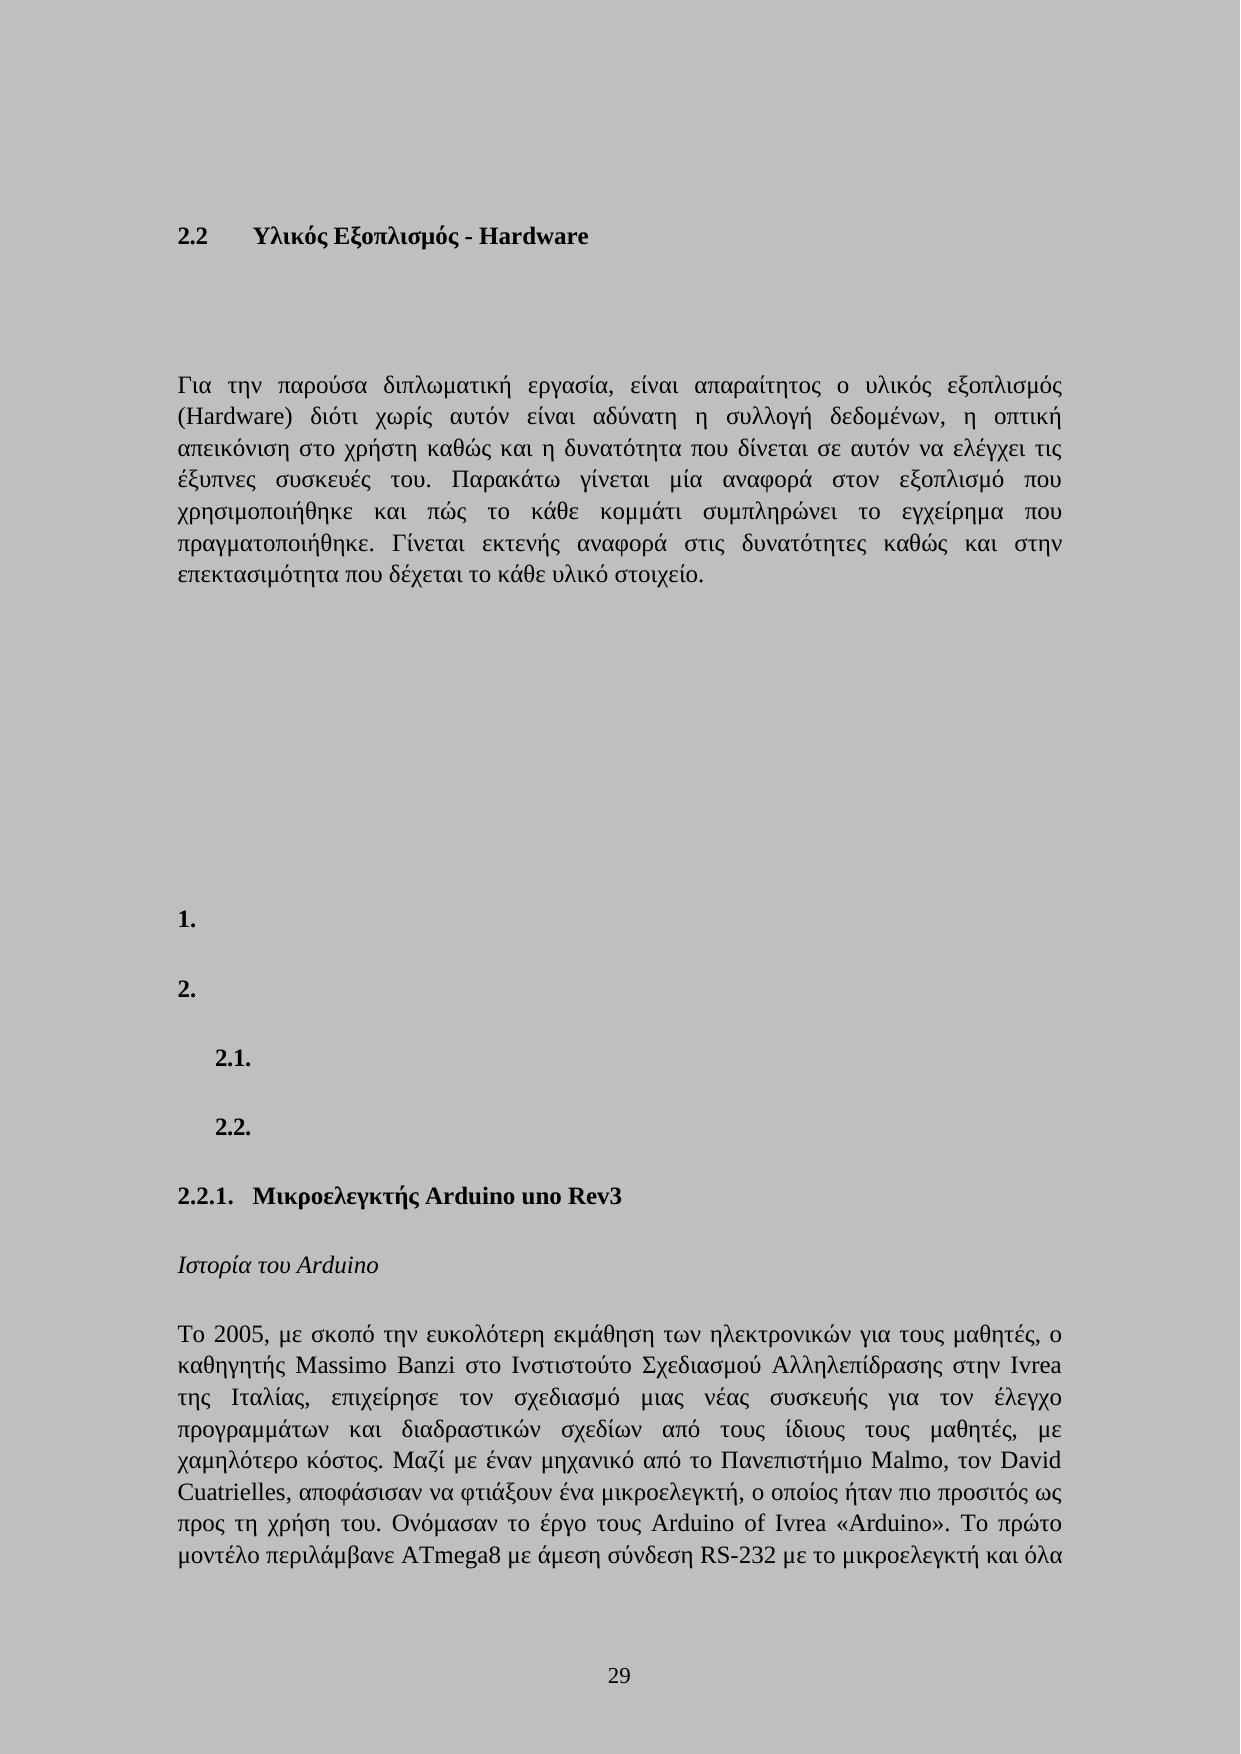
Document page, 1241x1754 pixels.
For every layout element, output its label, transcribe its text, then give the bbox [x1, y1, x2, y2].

list Υλικός Εξοπλισμός - Hardware [177, 221, 1063, 250]
text Ιστορία του Arduino [177, 1250, 1063, 1279]
text Για την παρούσα διπλωματική εργασία, είναι απαραίτητος ο υλικός εξοπλισμός (Hardware) διότι χωρίς αυτόν είναι αδύνατη η συλλογή δεδομένων, η οπτική απεικόνιση στο χρήστη καθώς και η δυνατότητα που δίνεται σε αυτόν να ελέγχει τις έξυπνες συσκευές του. Παρακάτω γίνεται μία αναφορά στον εξοπλισμό που χρησιμοποιήθηκε και πώς το κάθε κομμάτι συμπληρώνει το εγχείρημα που πραγματοποιήθηκε. Γίνεται εκτενής αναφορά στις δυνατότητες καθώς και στην επεκτασιμότητα που δέχεται το κάθε υλικό στοιχείο. [177, 370, 1063, 588]
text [177, 1319, 1063, 1569]
list Μικροελεγκτής Arduino uno Rev3 [177, 1181, 1063, 1209]
